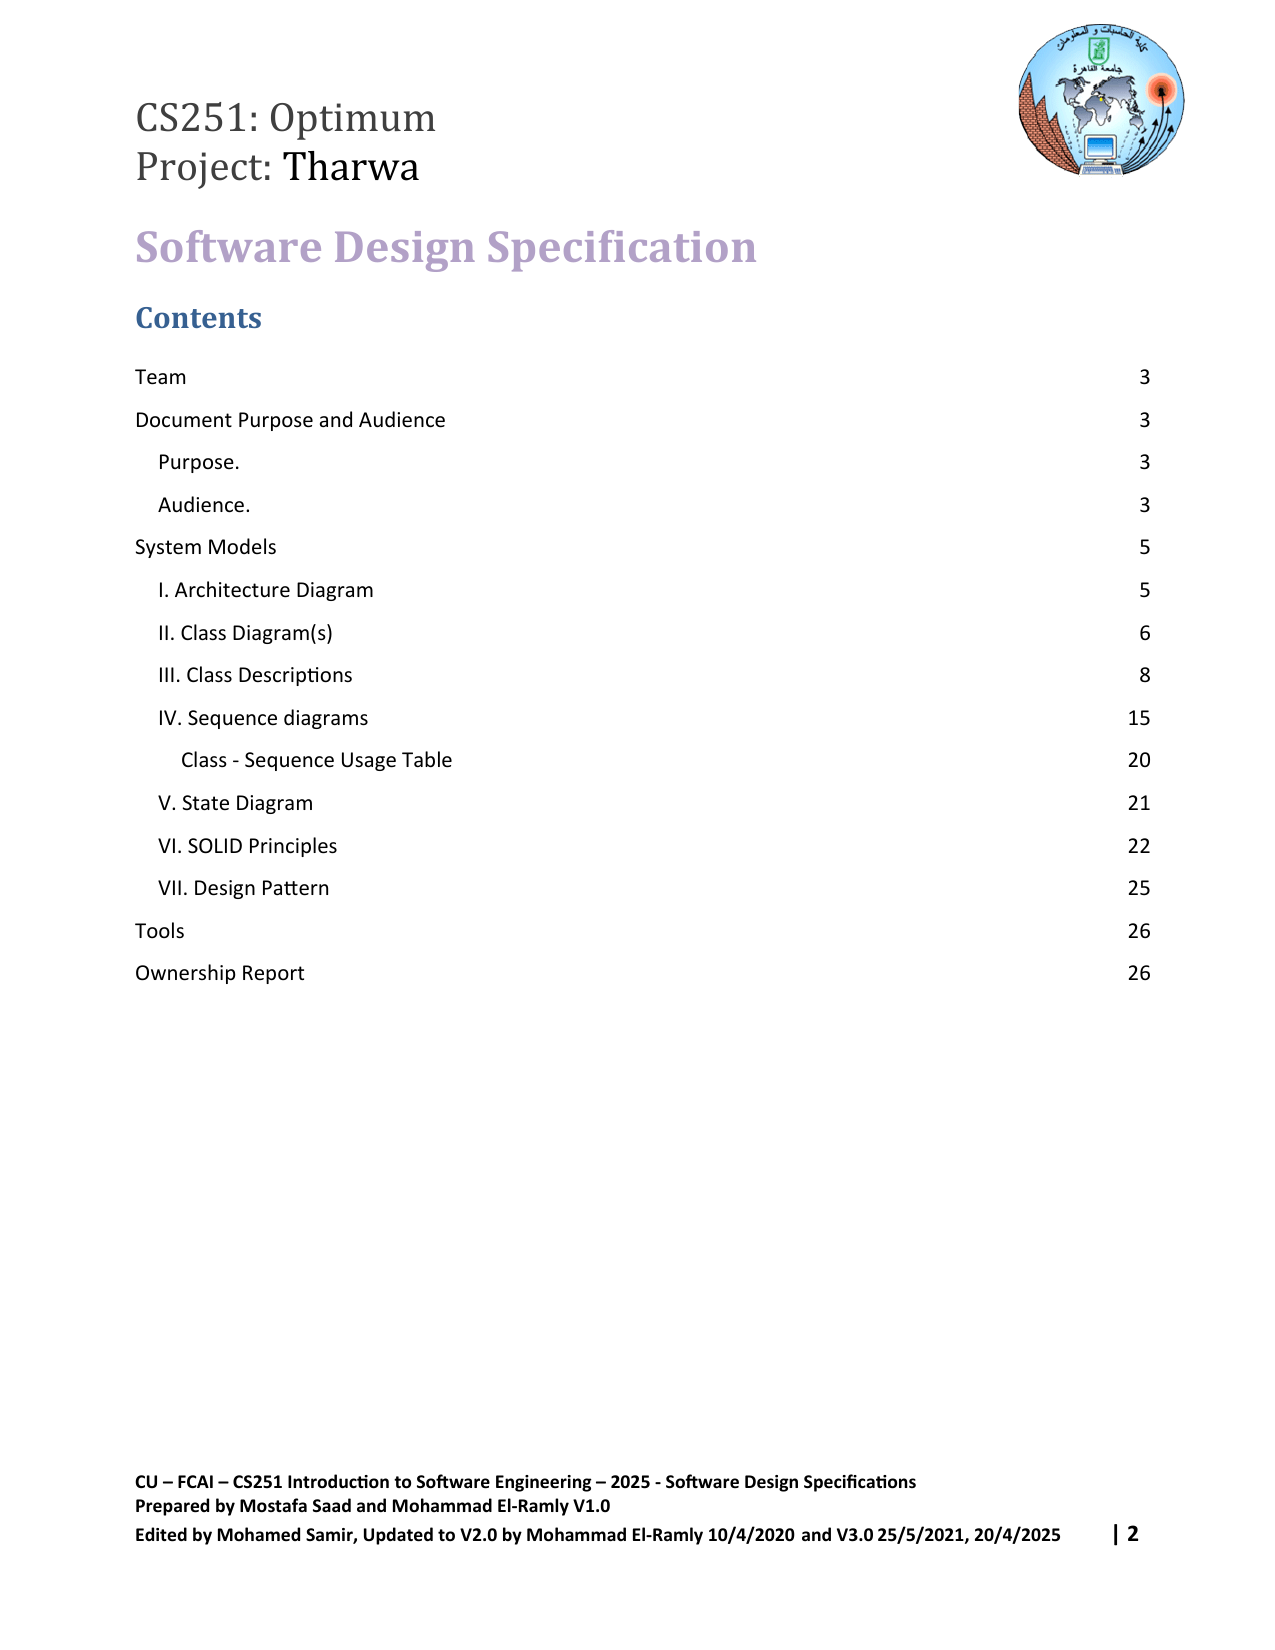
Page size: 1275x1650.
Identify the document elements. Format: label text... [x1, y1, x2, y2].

text Contents [135, 299, 1152, 336]
picture [1018, 24, 1186, 180]
